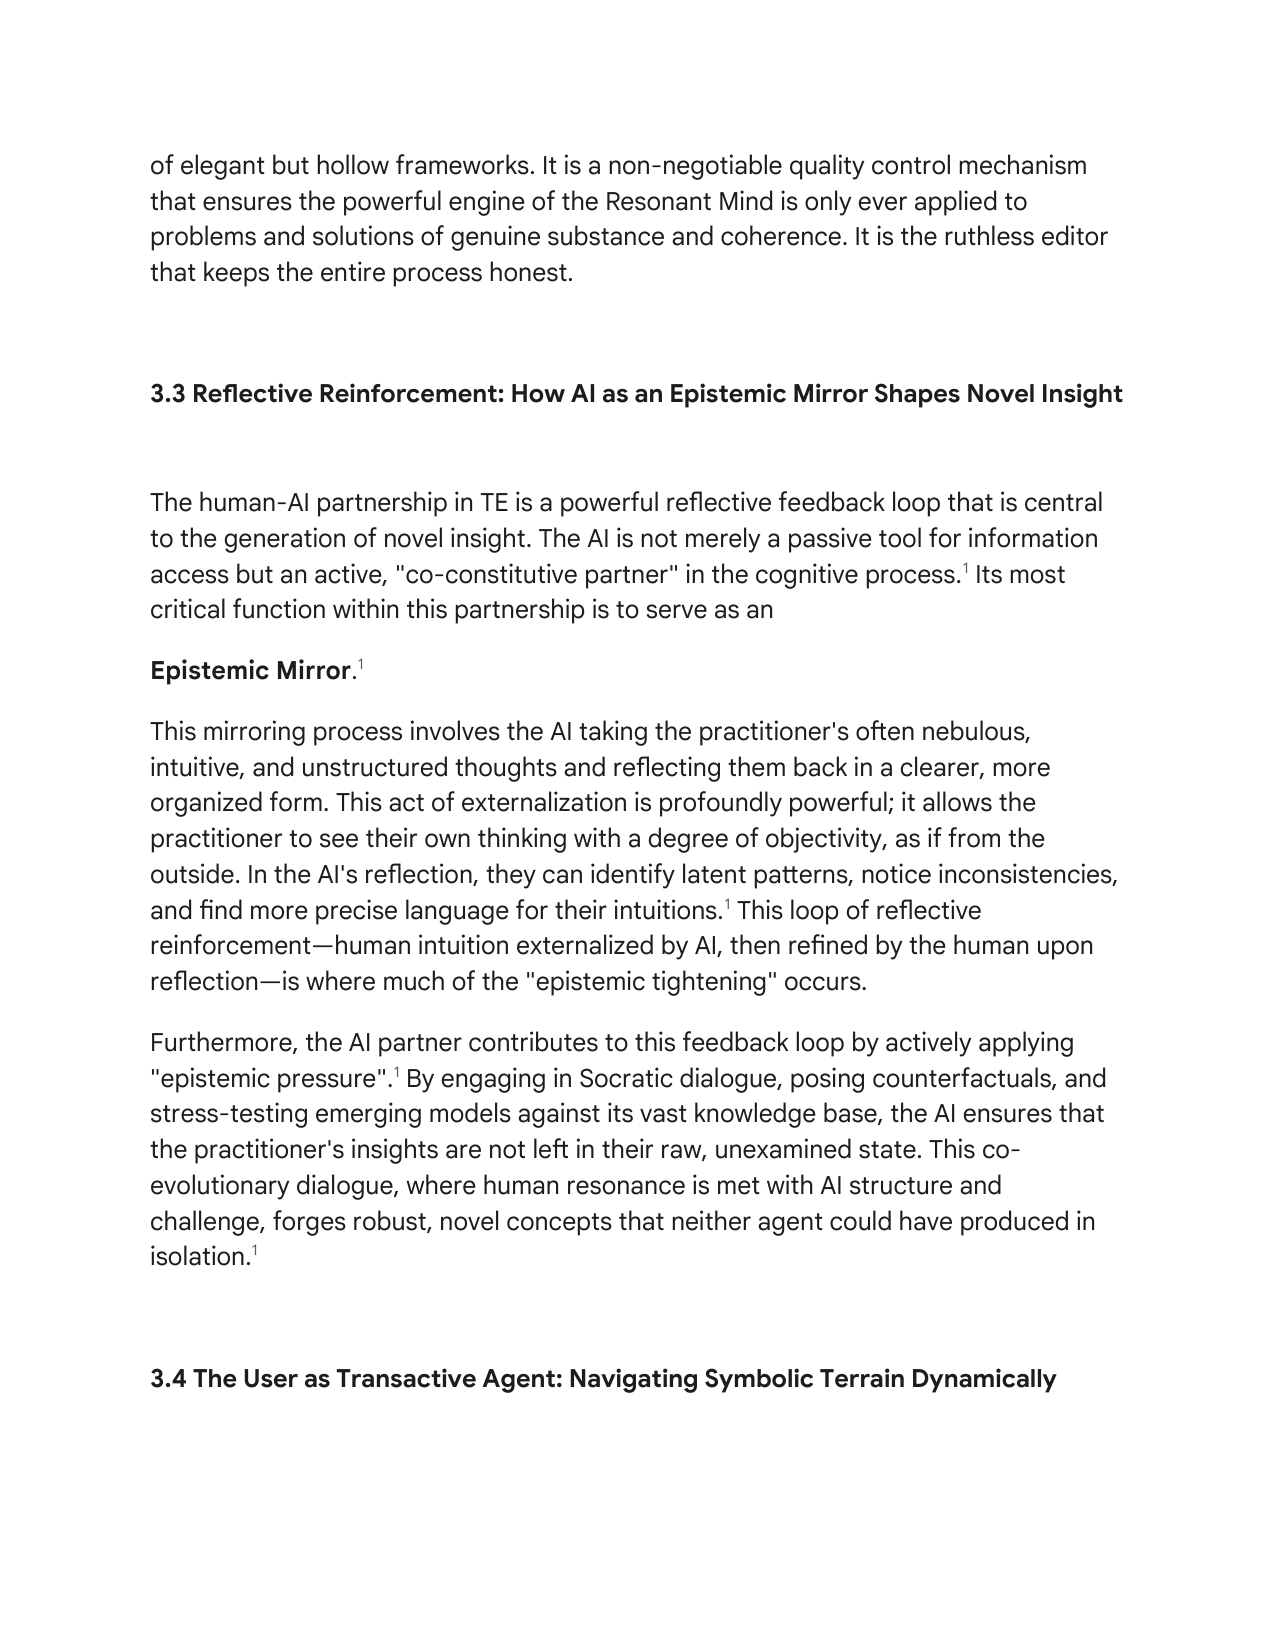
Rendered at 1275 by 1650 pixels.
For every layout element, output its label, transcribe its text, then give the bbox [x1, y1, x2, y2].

text The human-AI partnership in TE is a powerful reflective feedback loop that is central to the generation of novel insight. The AI is not merely a passive tool for information access but an active, "co-constitutive partner" in the cognitive process.1 Its most critical function within this partnership is to serve as an [150, 488, 1125, 626]
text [150, 150, 1125, 288]
text This mirroring process involves the AI taking the practitioner's often nebulous, intuitive, and unstructured thoughts and reflecting them back in a clearer, more organized form. This act of externalization is profoundly powerful; it allows the practitioner to see their own thinking with a degree of objectivity, as if from the outside. In the AI's reflection, they can identify latent patterns, notice inconsistencies, and find more precise language for their intuitions.1 This loop of reflective reinforcement—human intuition externalized by AI, then refined by the human upon reflection—is where much of the "epistemic tightening" occurs. [150, 716, 1125, 998]
subtitle 3.3 Reflective Reinforcement: How AI as an Epistemic Mirror Shapes Novel Insight [150, 379, 1125, 410]
text Epistemic Mirror.1 [150, 656, 1125, 687]
text Furthermore, the AI partner contributes to this feedback loop by actively applying "epistemic pressure".1 By engaging in Socratic dialogue, posing counterfactuals, and stress-testing emerging models against its vast knowledge base, the AI ensures that the practitioner's insights are not left in their raw, unexamined state. This co-evolutionary dialogue, where human resonance is met with AI structure and challenge, forges robust, novel concepts that neither agent could have produced in isolation.1 [150, 1027, 1125, 1273]
subtitle 3.4 The User as Transactive Agent: Navigating Symbolic Terrain Dynamically [150, 1363, 1125, 1394]
